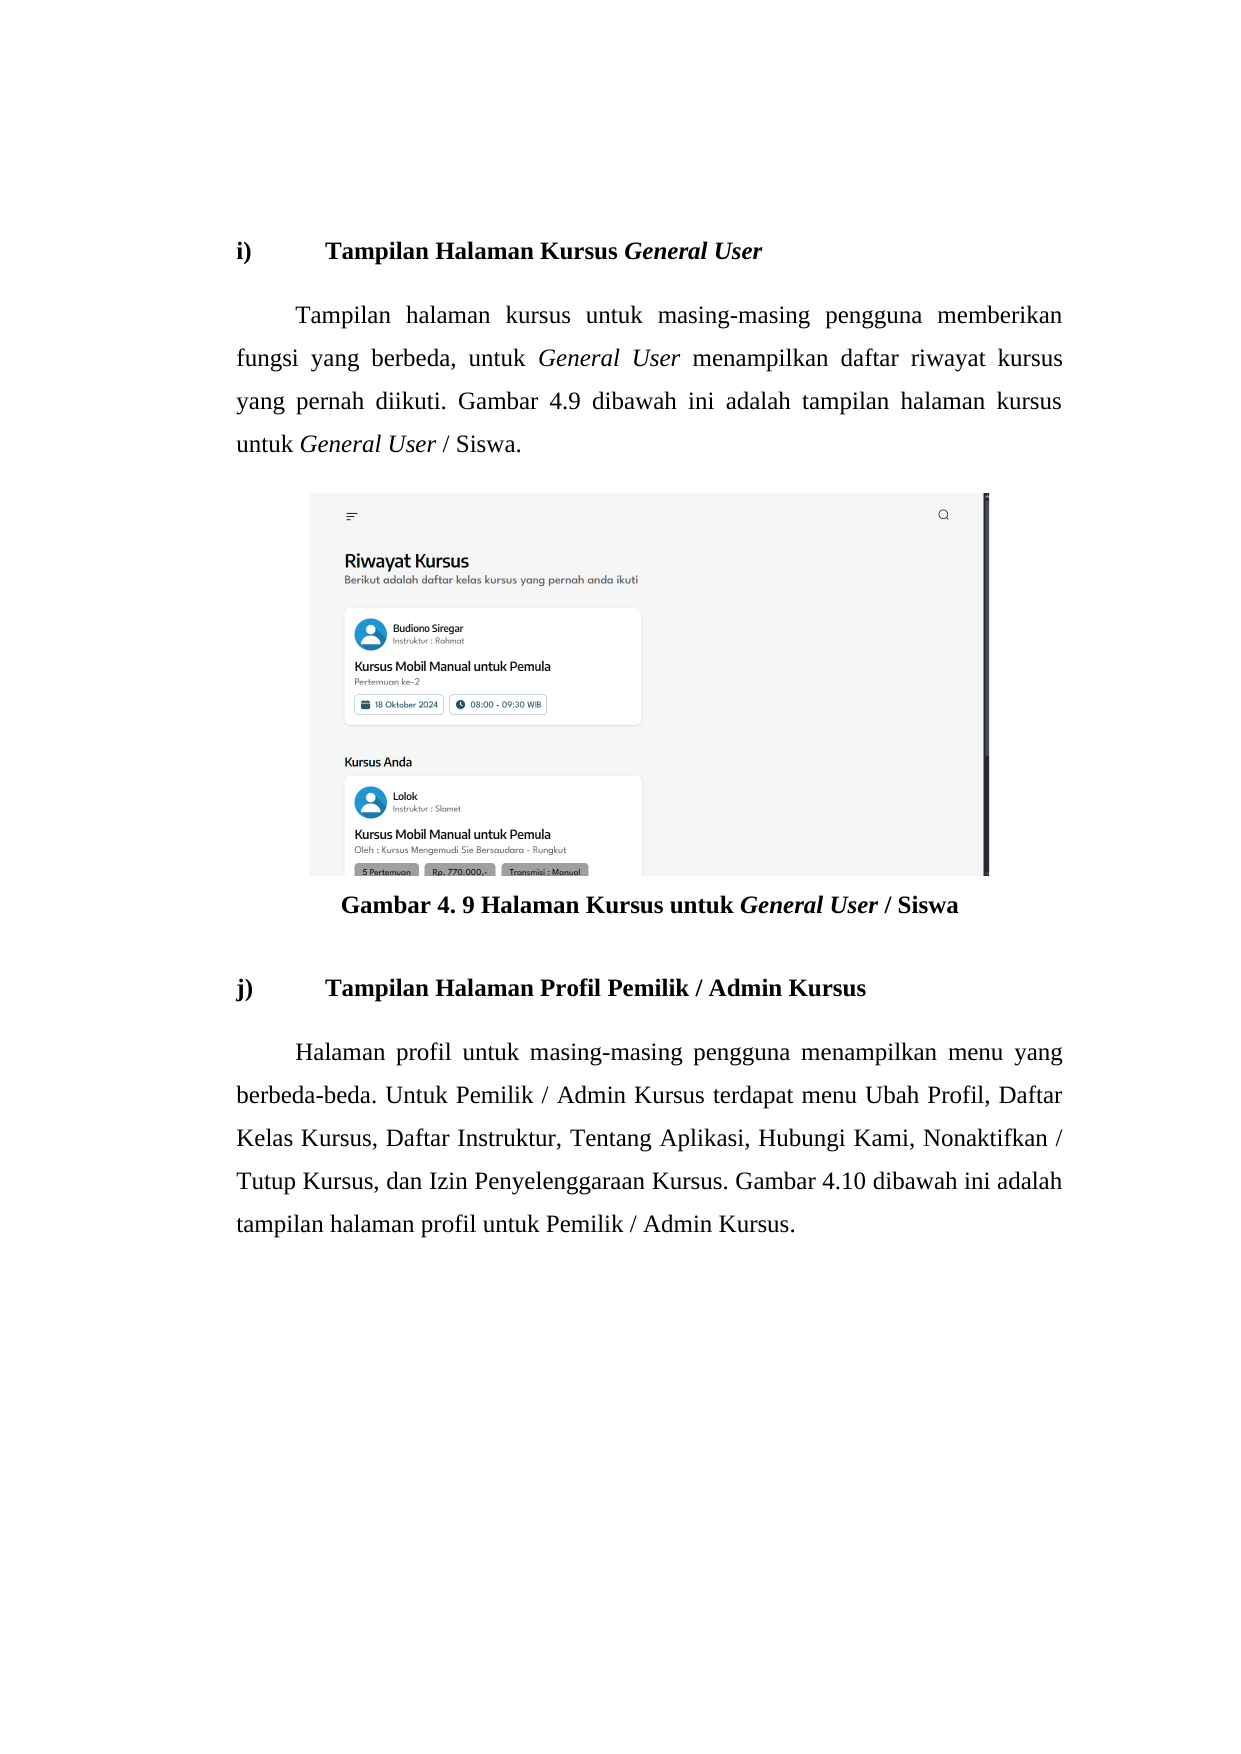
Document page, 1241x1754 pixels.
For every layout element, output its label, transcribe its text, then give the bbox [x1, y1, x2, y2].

subtitle Tampilan Halaman Kursus General User [236, 236, 1063, 265]
subtitle Tampilan Halaman Profil Pemilik / Admin Kursus [236, 973, 1063, 1001]
text Halaman profil untuk masing-masing pengguna menampilkan menu yang berbeda-beda. Untuk Pemilik / Admin Kursus terdapat menu Ubah Profil, Daftar Kelas Kursus, Daftar Instruktur, Tentang Aplikasi, Hubungi Kami, Nonaktifkan / Tutup Kursus, dan Izin Penyelenggaraan Kursus. Gambar 4.10 dibawah ini adalah tampilan halaman profil untuk Pemilik / Admin Kursus. [236, 1037, 1063, 1238]
text Tampilan halaman kursus untuk masing-masing pengguna memberikan fungsi yang berbeda, untuk General User menampilkan daftar riwayat kursus yang pernah diikuti. Gambar 4.9 dibawah ini adalah tampilan halaman kursus untuk General User / Siswa. [236, 300, 1063, 458]
text Gambar 4. 9 Halaman Kursus untuk General User / Siswa [236, 890, 1063, 918]
picture [310, 493, 990, 876]
